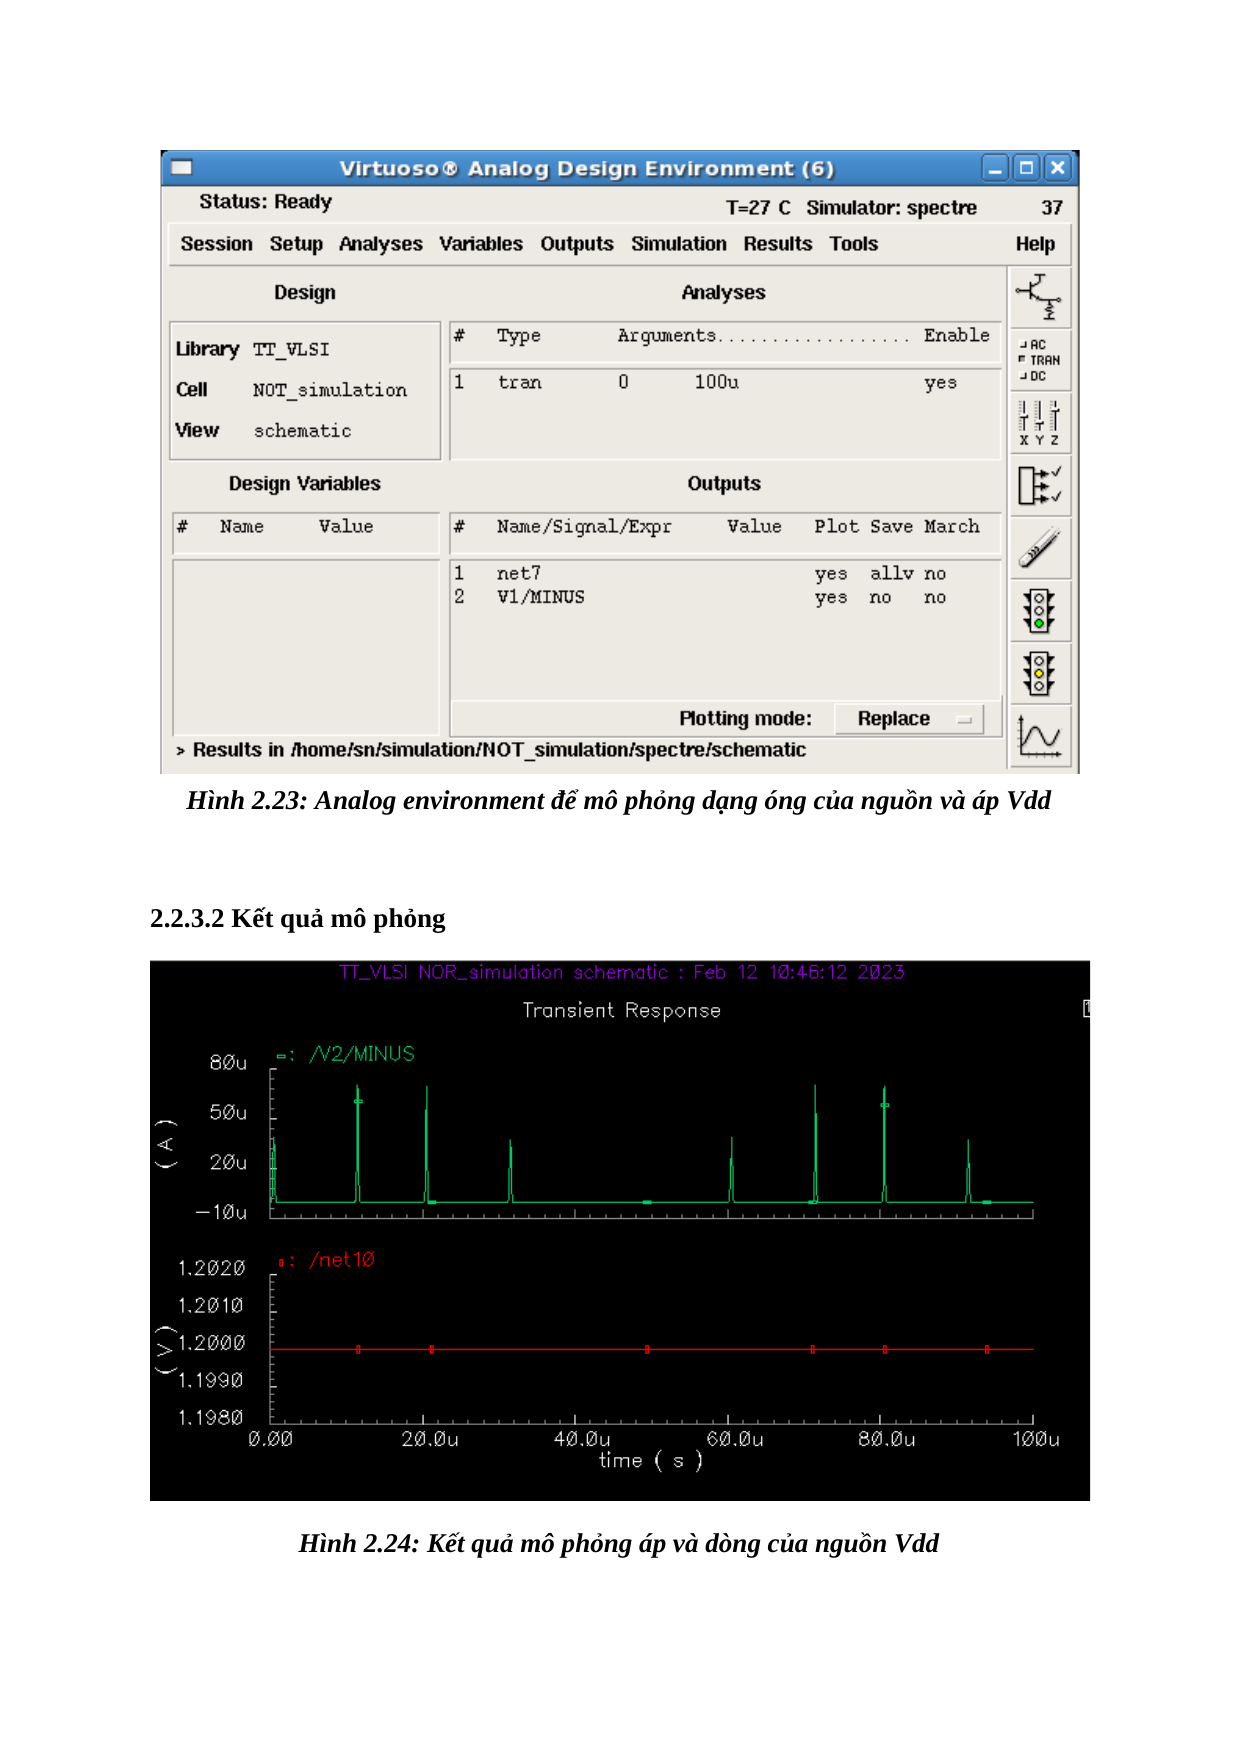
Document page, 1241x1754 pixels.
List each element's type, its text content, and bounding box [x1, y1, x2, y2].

picture [160, 150, 1080, 774]
text Hình 2.24: Kết quả mô phỏng áp và dòng của nguồn Vdd [150, 1528, 1090, 1559]
text 2.2.3.2 Kết quả mô phỏng [150, 902, 1090, 933]
picture [150, 960, 1091, 1501]
